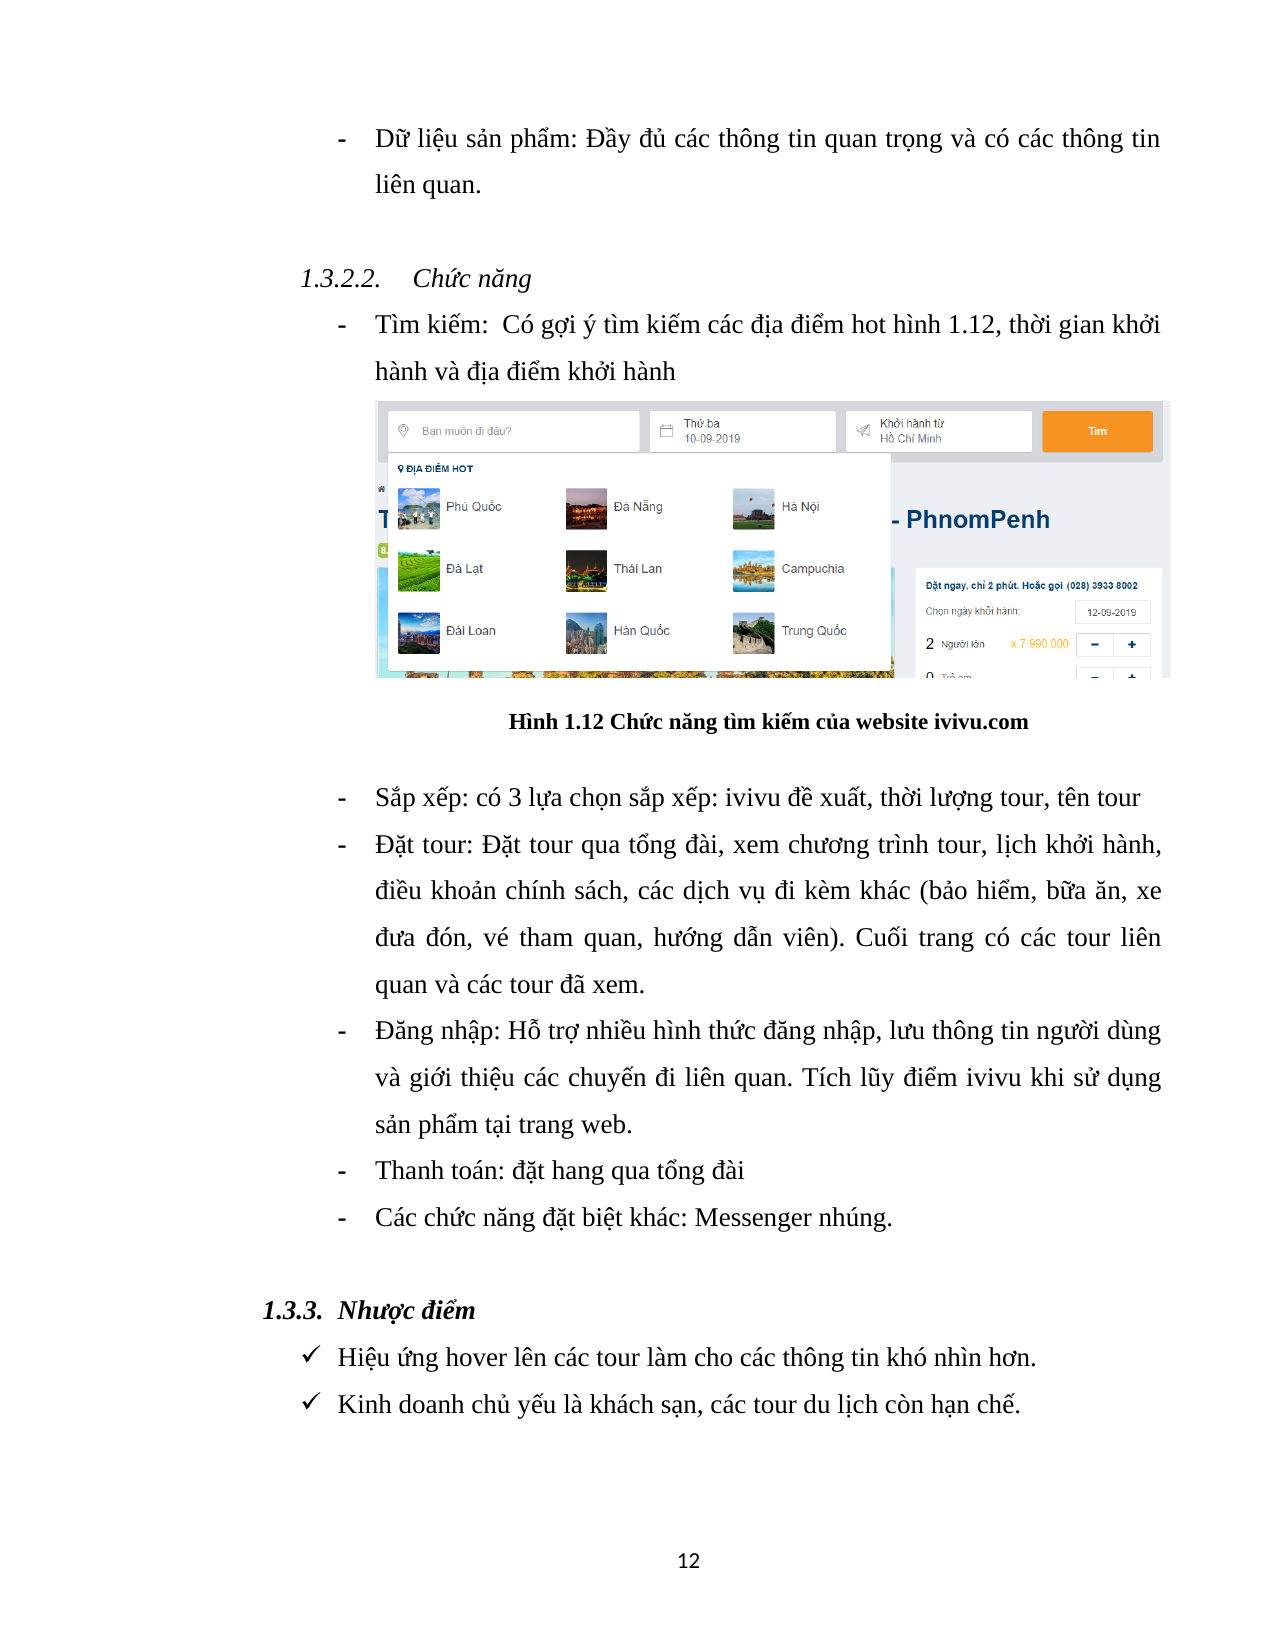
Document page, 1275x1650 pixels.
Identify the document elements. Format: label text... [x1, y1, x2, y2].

list Nhược điểm [262, 1294, 1162, 1326]
list Sắp xếp: có 3 lựa chọn sắp xếp: ivivu đề xuất, thời lượng tour, tên tour [337, 781, 1162, 812]
list Đăng nhập: Hỗ trợ nhiều hình thức đăng nhập, lưu thông tin người dùng và giới thiệu các chuyến đi liên quan. Tích lũy điểm ivivu khi sử dụng sản phẩm tại trang web. [337, 1014, 1162, 1139]
list Tìm kiếm: Có gợi ý tìm kiếm các địa điểm hot hình 1.12, thời gian khởi hành và địa điểm khởi hành [337, 308, 1162, 386]
list Hiệu ứng hover lên các tour làm cho các thông tin khó nhìn hơn. [300, 1341, 1162, 1372]
list Dữ liệu sản phẩm: Đầy đủ các thông tin quan trọng và có các thông tin liên quan. [337, 122, 1162, 200]
list Kinh doanh chủ yếu là khách sạn, các tour du lịch còn hạn chế. [300, 1388, 1162, 1419]
list Thanh toán: đặt hang qua tổng đài [337, 1154, 1162, 1186]
list Các chức năng đặt biệt khác: Messenger nhúng. [337, 1201, 1162, 1232]
subtitle Hình 1.12 Chức năng tìm kiếm của website ivivu.com [375, 708, 1162, 734]
picture [375, 401, 1171, 678]
list Đặt tour: Đặt tour qua tổng đài, xem chương trình tour, lịch khởi hành, điều khoản chính sách, các dịch vụ đi kèm khác (bảo hiểm, bữa ăn, xe đưa đón, vé tham quan, hướng dẫn viên). Cuối trang có các tour liên quan và các tour đã xem. [337, 828, 1162, 999]
list Chức năng [300, 262, 1162, 293]
